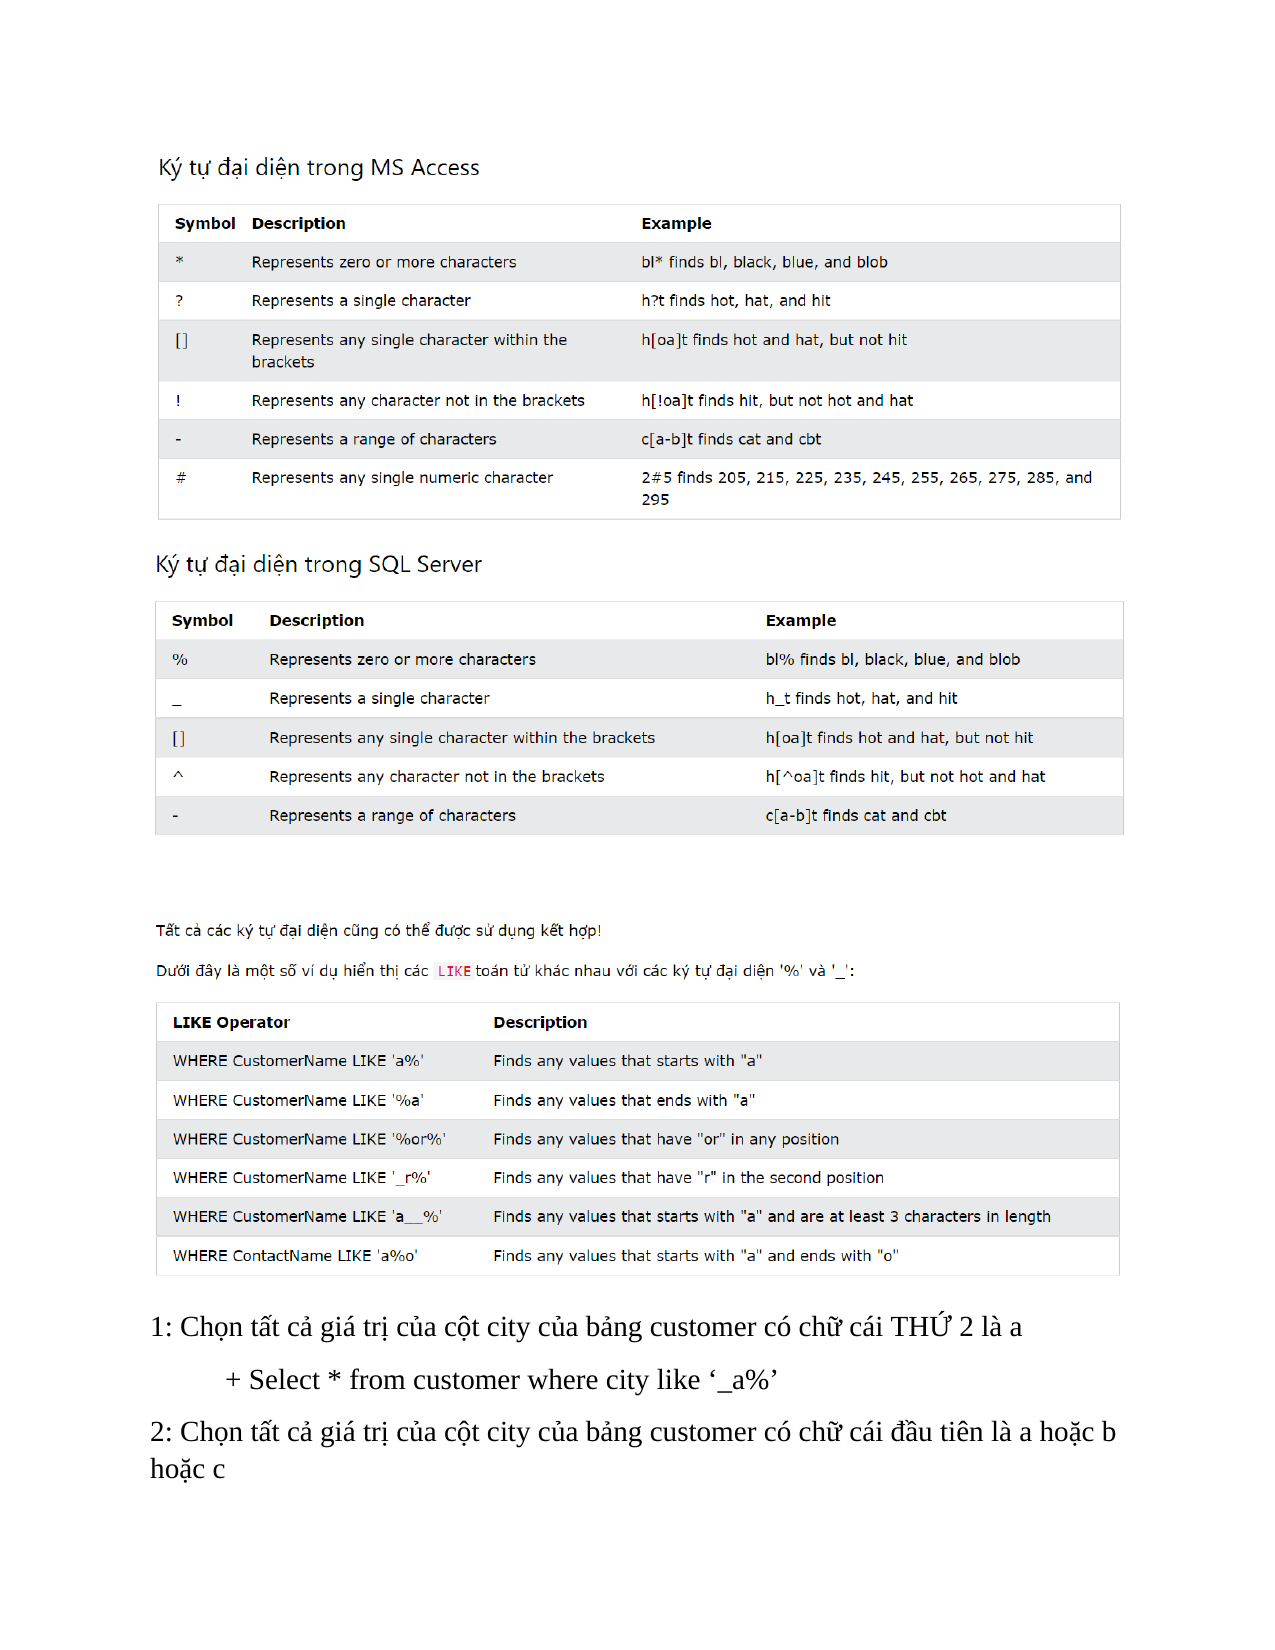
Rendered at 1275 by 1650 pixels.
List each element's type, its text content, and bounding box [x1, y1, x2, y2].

picture [150, 150, 1125, 526]
picture [150, 544, 1125, 842]
picture [150, 913, 1125, 1291]
text 1: Chọn tất cả giá trị của cột city của bảng customer có chữ cái THỨ 2 là a [150, 1309, 1125, 1342]
text + Select * from customer where city like ‘_a%’ [150, 1362, 1125, 1395]
text 2: Chọn tất cả giá trị của cột city của bảng customer có chữ cái đầu tiên là a hoặc b hoặc c [150, 1414, 1125, 1484]
